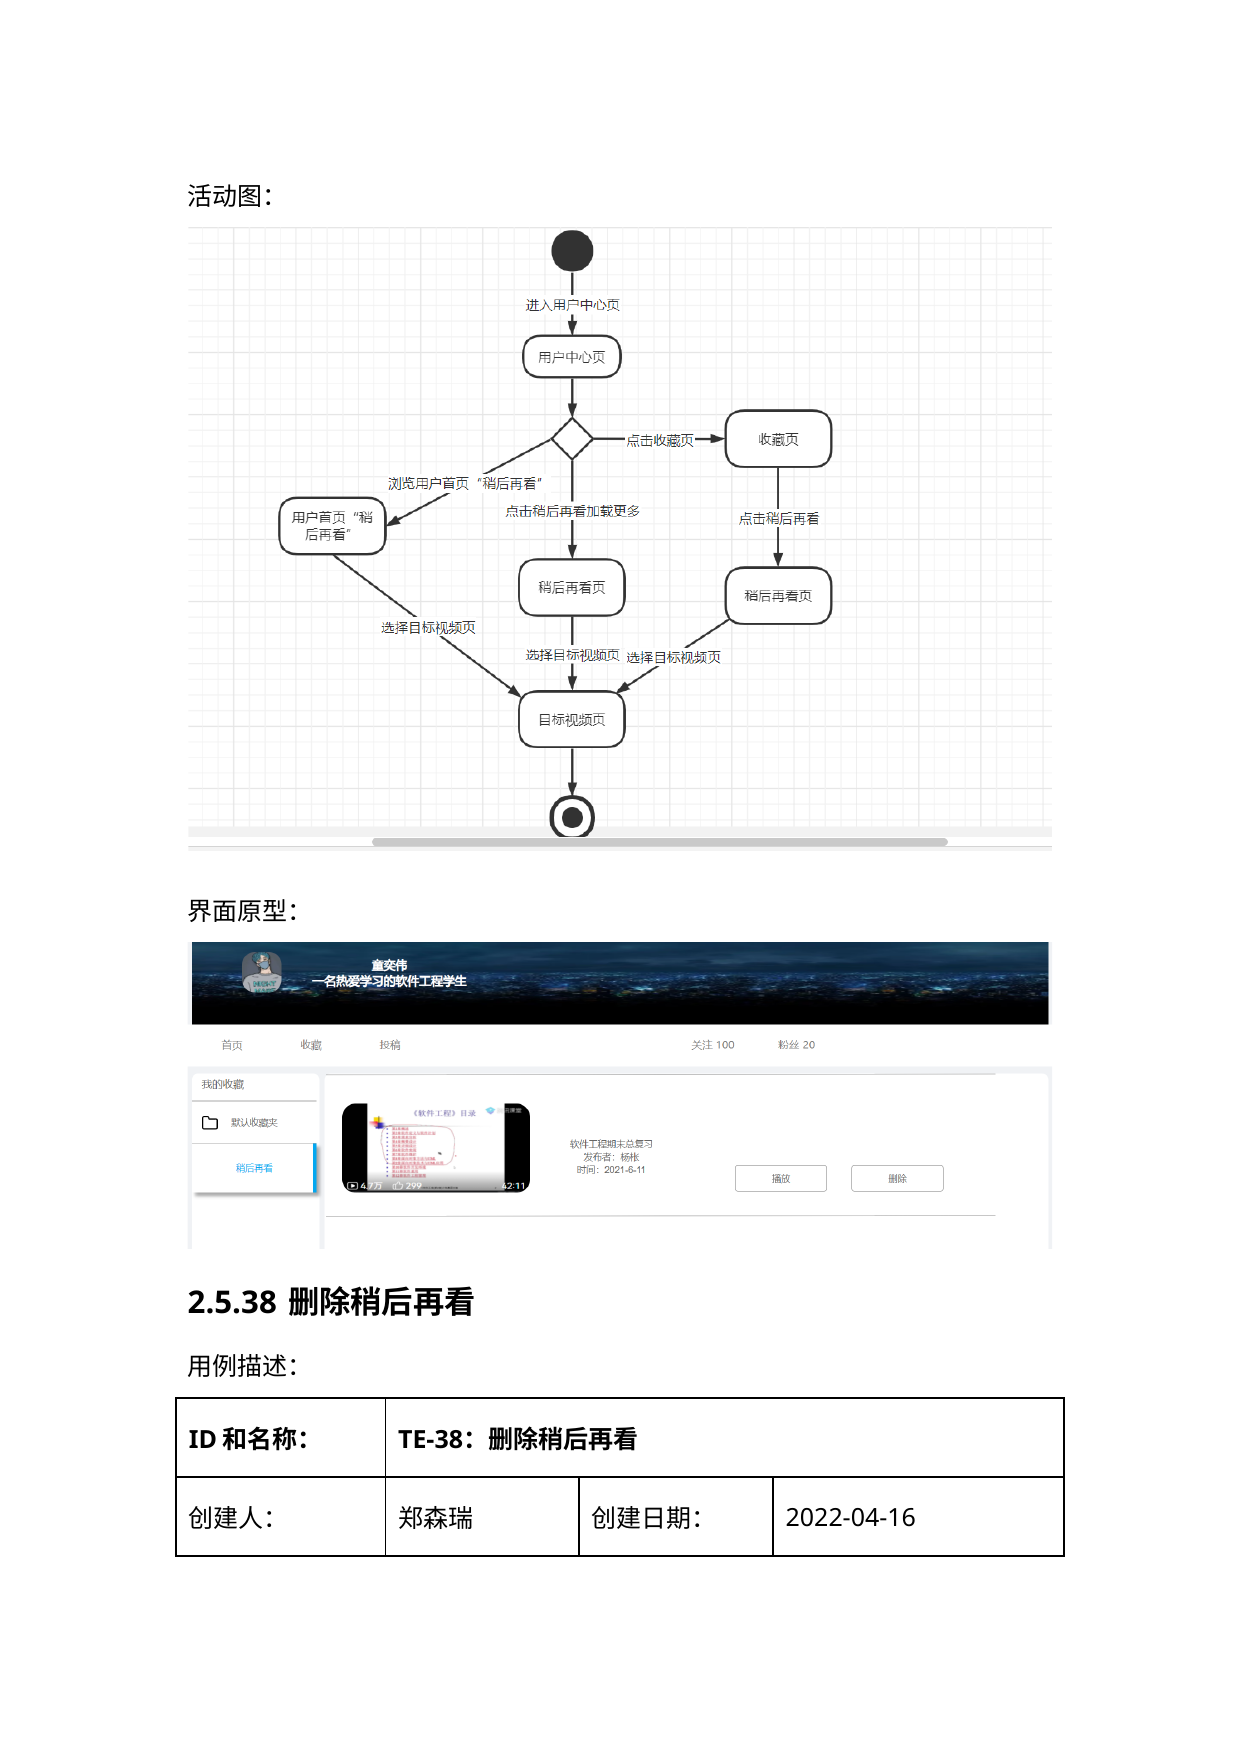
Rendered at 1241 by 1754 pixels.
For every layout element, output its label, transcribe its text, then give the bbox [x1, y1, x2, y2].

list 活动图： [187, 162, 1053, 227]
picture [188, 227, 1052, 851]
list 用例描述： [187, 1332, 1053, 1397]
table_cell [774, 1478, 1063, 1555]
list 删除稍后再看 [187, 1267, 1053, 1332]
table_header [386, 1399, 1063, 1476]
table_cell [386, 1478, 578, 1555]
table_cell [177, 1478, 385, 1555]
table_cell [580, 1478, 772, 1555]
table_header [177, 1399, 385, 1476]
picture [187, 942, 1053, 1249]
list 界面原型： [187, 877, 1053, 942]
